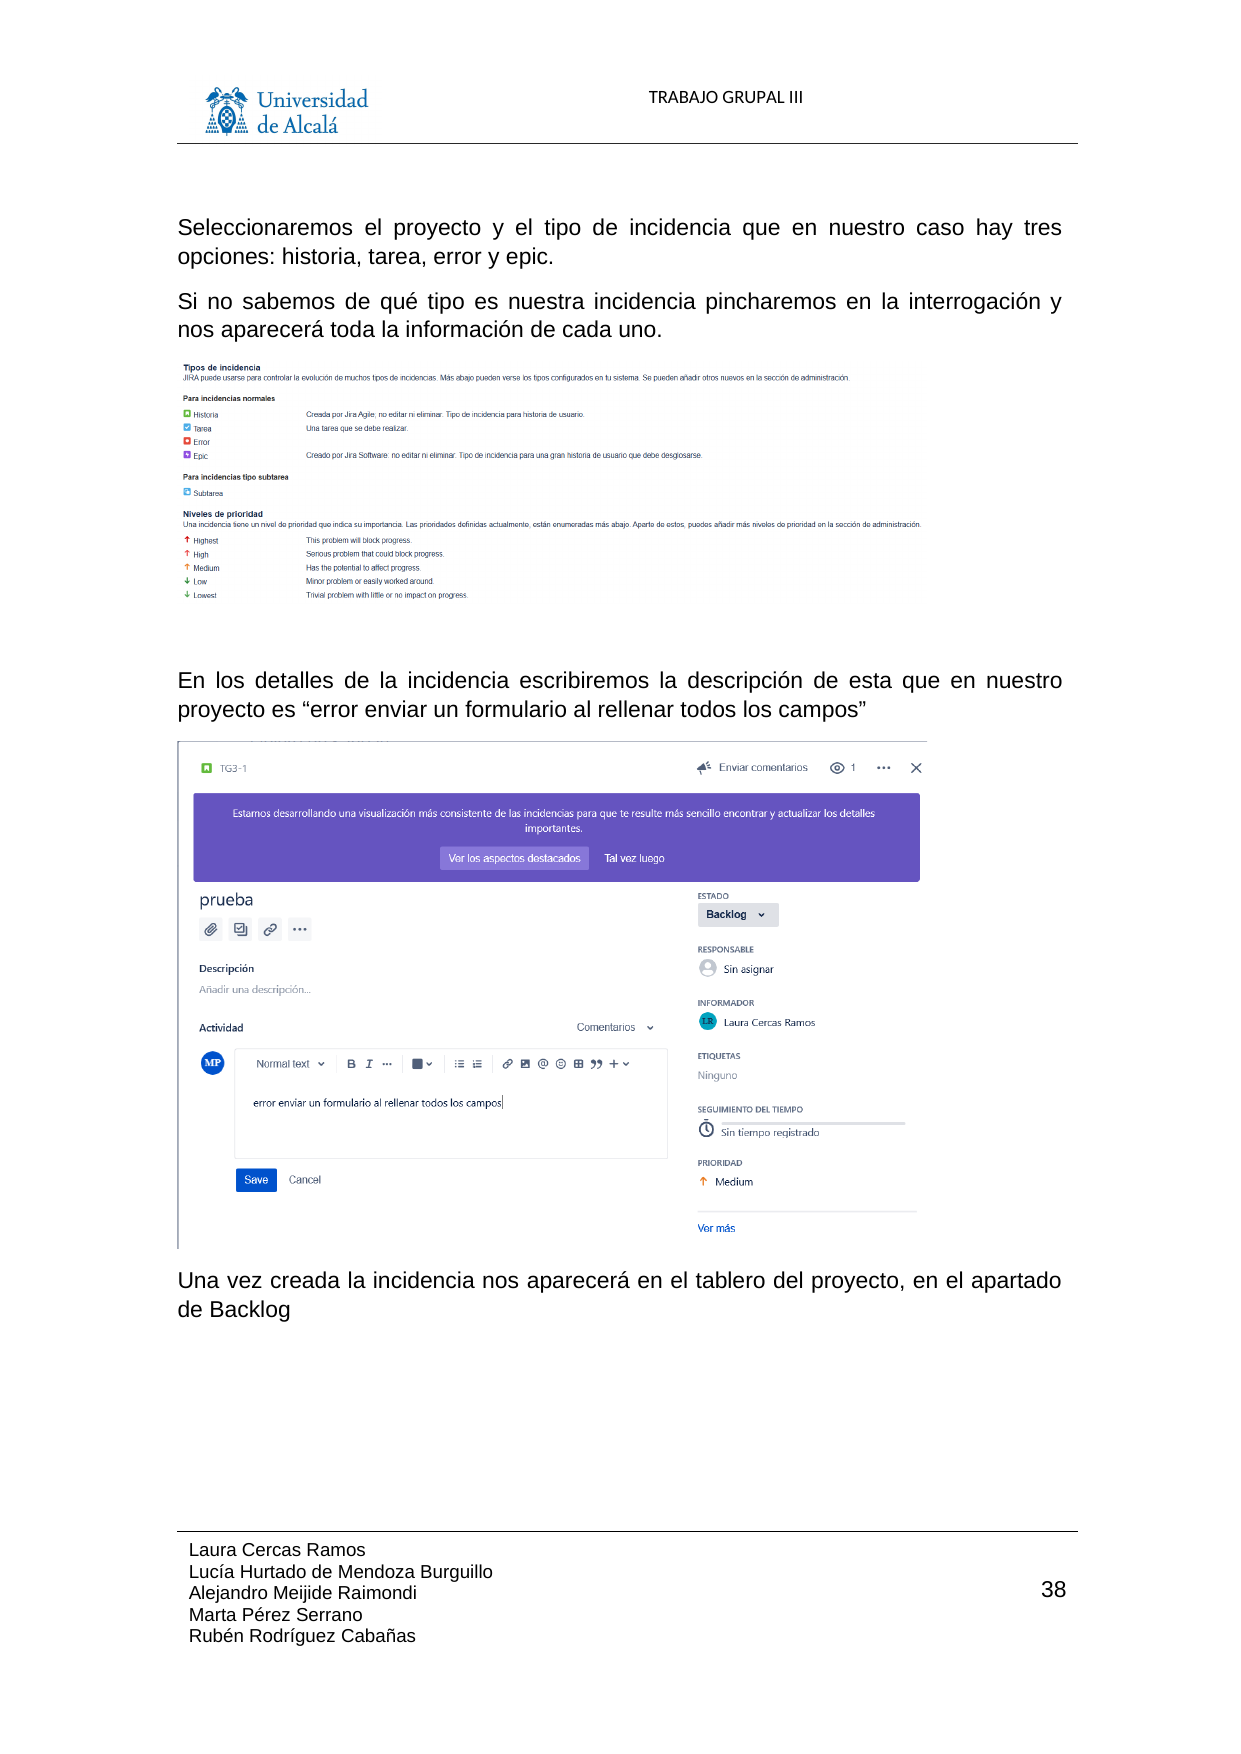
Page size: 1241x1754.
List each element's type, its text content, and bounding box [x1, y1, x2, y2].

text Si no sabemos de qué tipo es nuestra incidencia pincharemos en la interrogación y nos aparecerá toda la información de cada uno. [177, 288, 1063, 343]
picture [188, 75, 383, 143]
text En los detalles de la incidencia escribiremos la descripción de esta que en nuestro proyecto es “error enviar un formulario al rellenar todos los campos” [177, 667, 1063, 722]
text Una vez creada la incidencia nos aparecerá en el tablero del proyecto, en el apartado de Backlog [177, 1267, 1063, 1322]
picture [177, 361, 928, 604]
picture [177, 741, 928, 1249]
text Seleccionaremos el proyecto y el tipo de incidencia que en nuestro caso hay tres opciones: historia, tarea, error y epic. [177, 214, 1063, 269]
